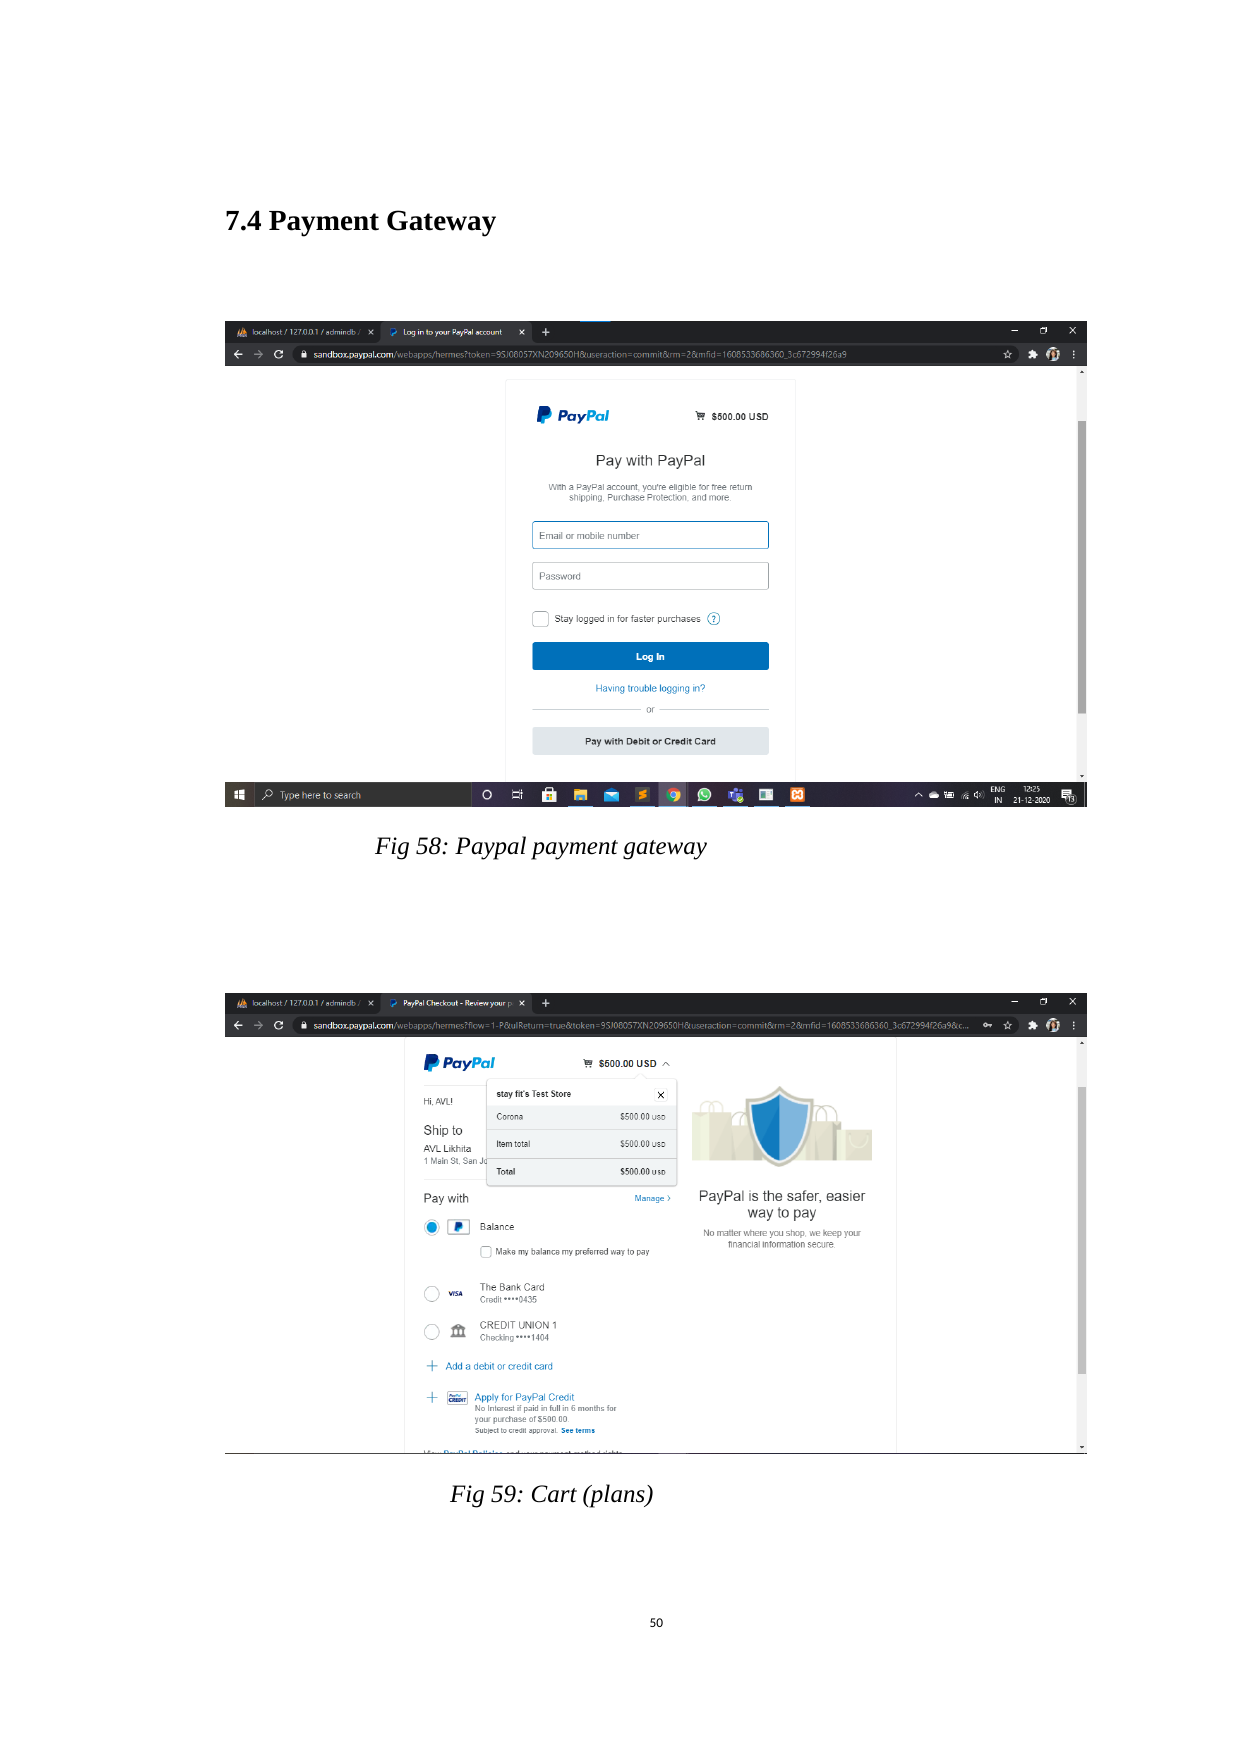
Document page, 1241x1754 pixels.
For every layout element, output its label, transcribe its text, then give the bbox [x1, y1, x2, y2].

picture [225, 993, 1087, 1454]
picture [225, 321, 1087, 807]
text Fig 59: Cart (plans) [225, 1479, 1087, 1507]
text Fig 58: Paypal payment gateway [225, 831, 1087, 860]
text 7.4 Payment Gateway [225, 203, 1087, 237]
